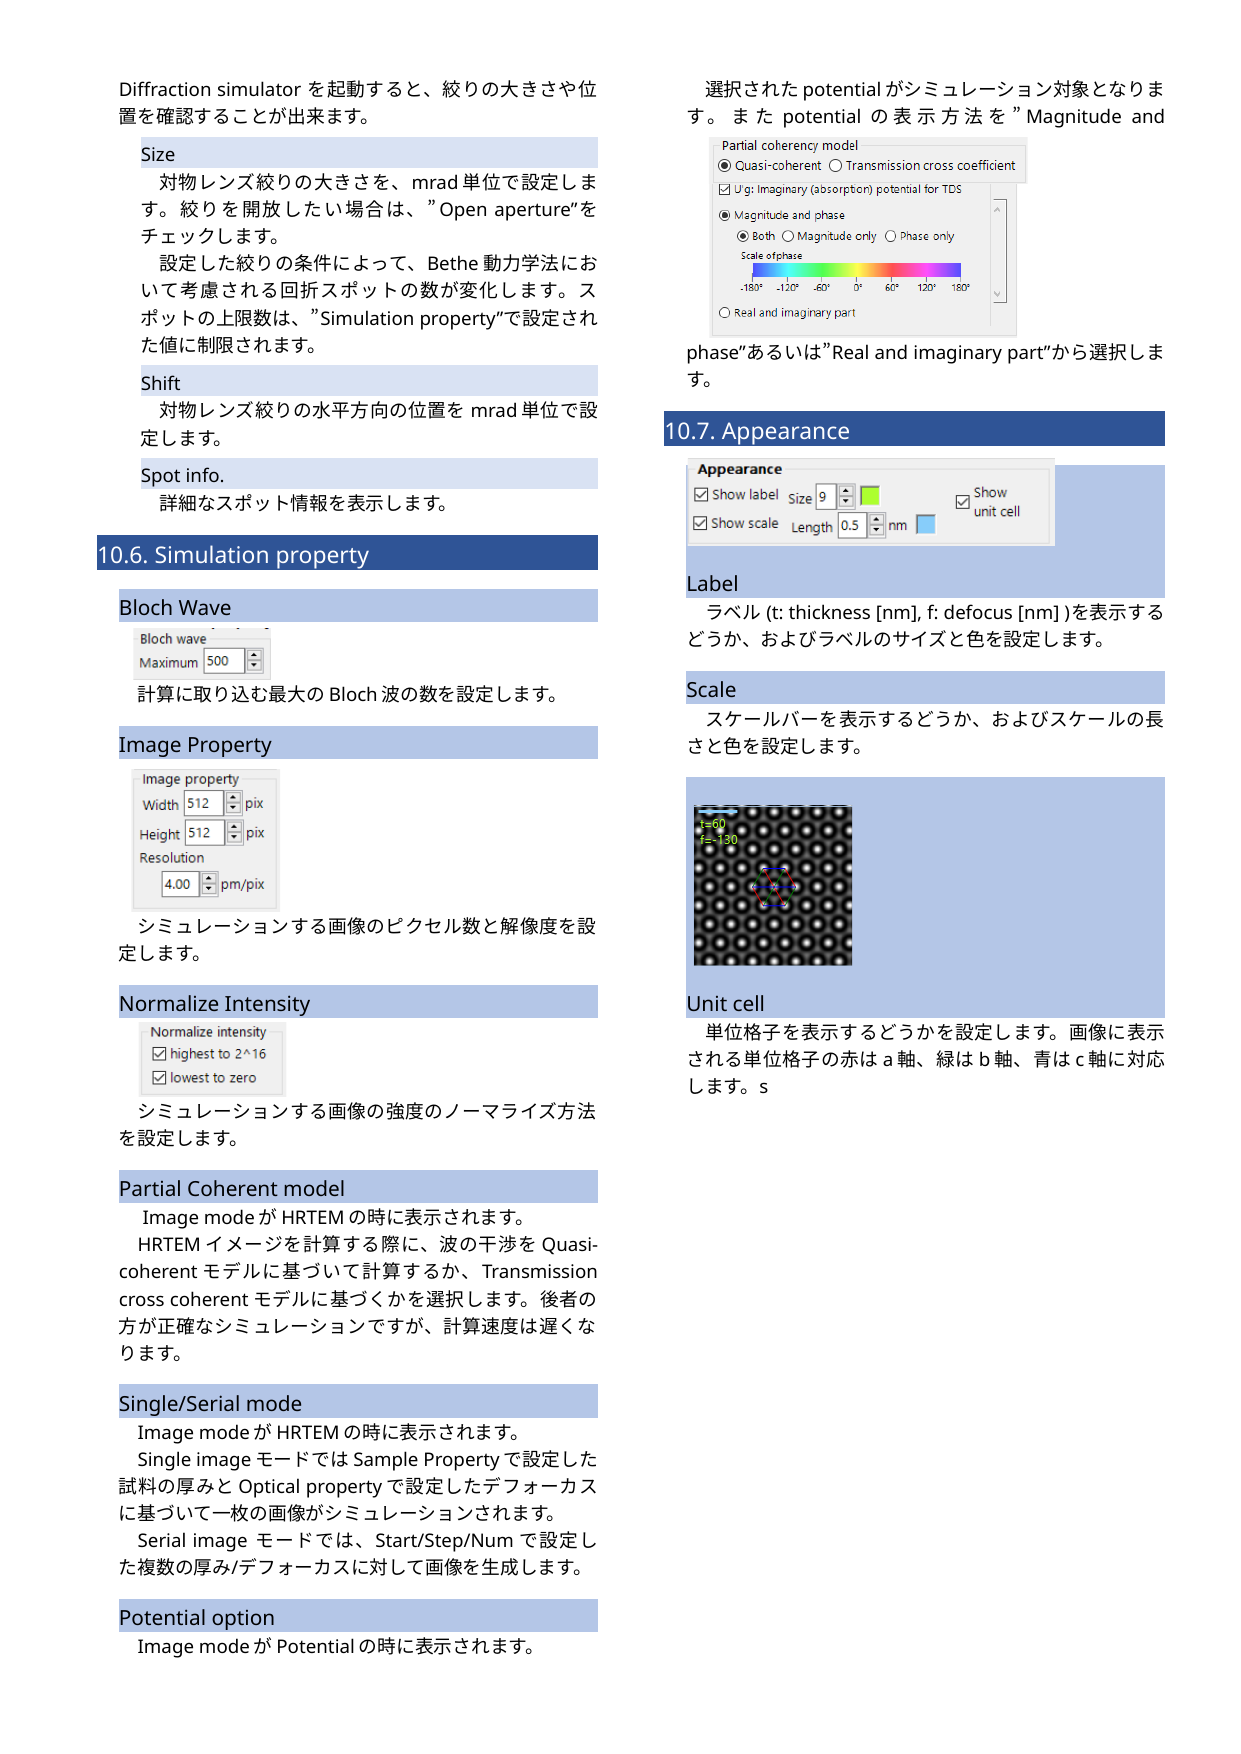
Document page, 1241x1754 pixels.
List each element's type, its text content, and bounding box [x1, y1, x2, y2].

subtitle Shift [141, 365, 598, 396]
subtitle Unit cell [686, 777, 1165, 1018]
text 単位格子を表示するどうかを設定します。画像に表示される単位格子の赤はa軸、緑はb軸、青はc軸に対応します。s [686, 1018, 1165, 1099]
subtitle Spot info. [141, 458, 598, 489]
text シミュレーションする画像のピクセル数と解像度を設定します。 [119, 759, 598, 966]
picture [693, 805, 853, 966]
subtitle 10.7. Appearance [664, 411, 1165, 446]
subtitle Size [141, 137, 598, 168]
text 対物レンズ絞りの水平方向の位置をmrad単位で設定します。 [141, 396, 598, 450]
picture [133, 628, 271, 680]
picture [131, 769, 281, 912]
text スケールバーを表示するどうか、およびスケールの長さと色を設定します。 [686, 704, 1165, 758]
subtitle Single/Serial mode [119, 1384, 598, 1418]
text HRTEMイメージを計算する際に、波の干渉をQuasi-coherentモデルに基づいて計算するか、Transmission cross coherentモデルに基づくかを選択します。後者の方が正確なシミュレーションですが、計算速度は遅くなります。 [119, 1230, 598, 1366]
subtitle Bloch Wave [119, 589, 598, 622]
picture [138, 1022, 287, 1097]
subtitle Scale [686, 671, 1165, 704]
subtitle Normalize Intensity [119, 985, 598, 1018]
text Image modeがHRTEMの時に表示されます。 [119, 1418, 598, 1445]
subtitle Image Property [119, 726, 598, 759]
text 詳細なスポット情報を表示します。 [141, 489, 598, 516]
picture [708, 137, 1028, 338]
text シミュレーションする画像の強度のノーマライズ方法を設定します。 [119, 1018, 598, 1151]
picture [687, 458, 1055, 546]
text 対物レンズ絞りの大きさを、mrad単位で設定します。絞りを開放したい場合は、”Open aperture”をチェックします。 [141, 168, 598, 249]
text 設定した絞りの条件によって、Bethe動力学法において考慮される回折スポットの数が変化します。スポットの上限数は、”Simulation property”で設定された値に制限されます。 [141, 249, 598, 357]
text Image modeがPotentialの時に表示されます。 [119, 1632, 598, 1659]
text Single imageモードではSample Propertyで設定した試料の厚みとOptical propertyで設定したデフォーカスに基づいて一枚の画像がシミュレーションされます。 [119, 1445, 598, 1526]
text Image modeがHRTEMの時に表示されます。 [119, 1203, 598, 1230]
text 計算に取り込む最大のBloch波の数を設定します。 [119, 622, 598, 707]
text Serial image モードでは、Start/Step/Numで設定した複数の厚み/デフォーカスに対して画像を生成します。 [119, 1526, 598, 1580]
subtitle Partial Coherent model [119, 1170, 598, 1203]
text ラベル (t: thickness [nm], f: defocus [nm] )を表示するどうか、およびラベルのサイズと色を設定します。 [686, 598, 1165, 652]
text 対物レンズ絞りの大きさや位置を設定します。Diffraction simulator を起動すると、絞りの大きさや位置を確認することが出来ます。 [119, 75, 598, 129]
subtitle Potential option [119, 1599, 598, 1632]
subtitle 10.6. Simulation property [97, 535, 598, 570]
